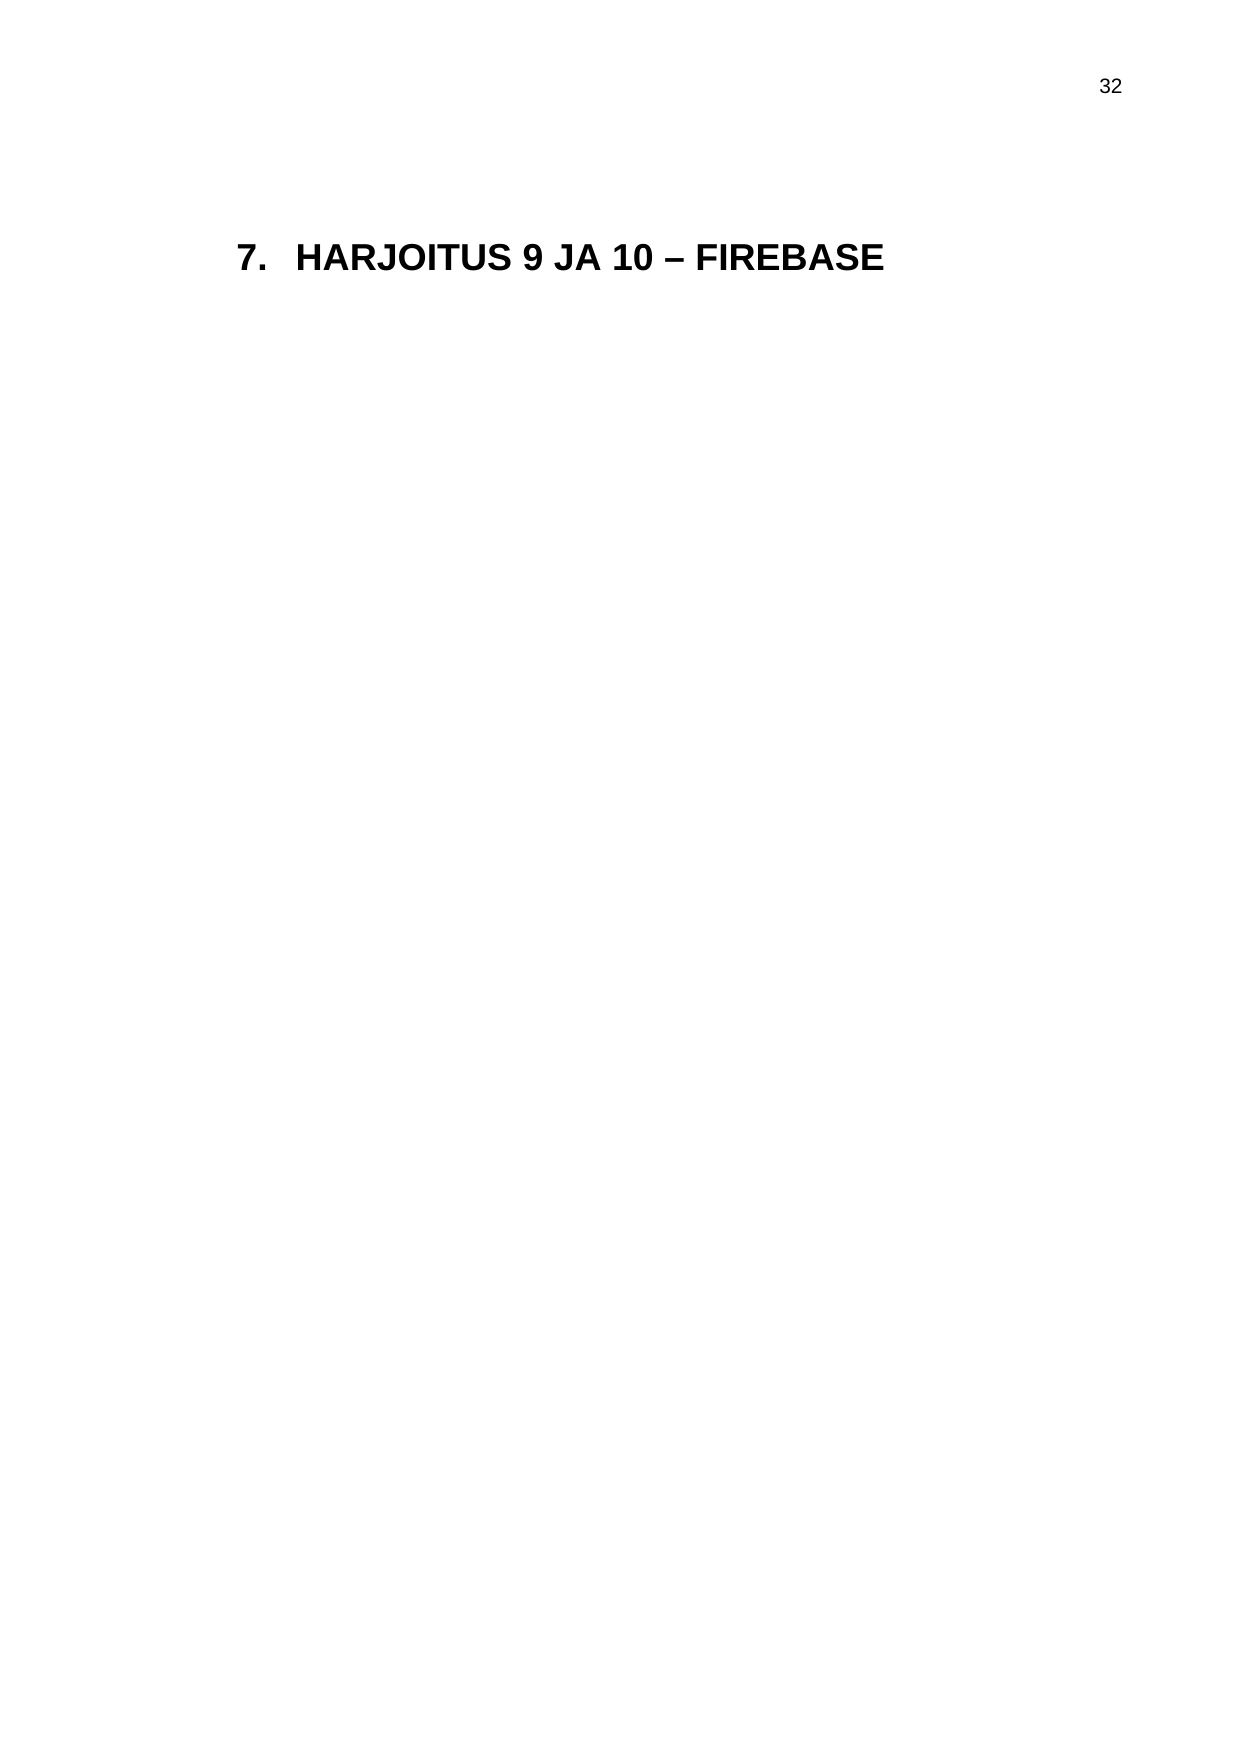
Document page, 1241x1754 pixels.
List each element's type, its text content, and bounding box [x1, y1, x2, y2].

subtitle Harjoitus 9 ja 10 – Firebase [236, 235, 1122, 278]
